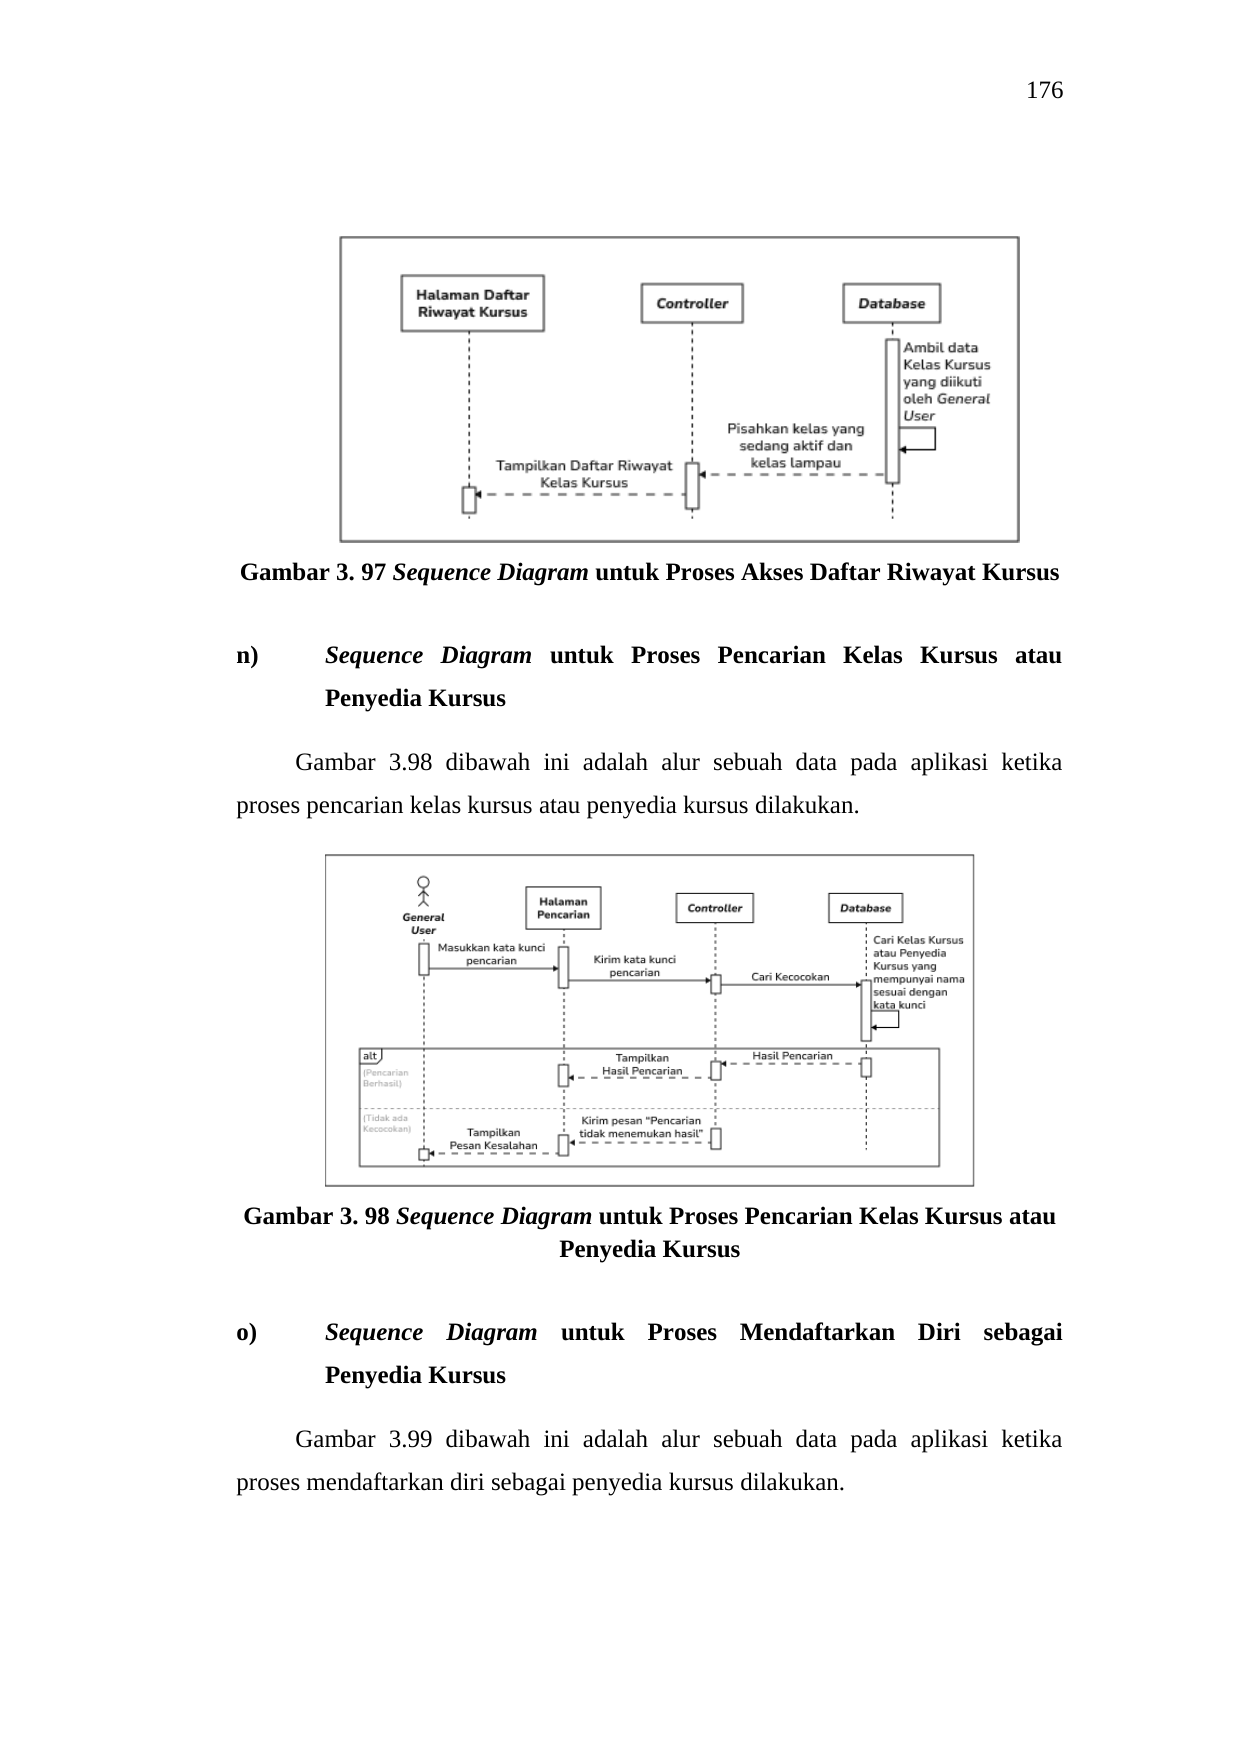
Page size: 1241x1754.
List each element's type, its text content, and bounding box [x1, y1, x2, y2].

text Gambar 3. 98 Sequence Diagram untuk Proses Pencarian Kelas Kursus atau Penyedia Kursus [236, 1201, 1063, 1263]
picture [338, 236, 1020, 543]
picture [325, 854, 975, 1187]
text Gambar 3.99 dibawah ini adalah alur sebuah data pada aplikasi ketika proses mendaftarkan diri sebagai penyedia kursus dilakukan. [236, 1424, 1063, 1496]
text Gambar 3. 97 Sequence Diagram untuk Proses Akses Daftar Riwayat Kursus [236, 557, 1063, 586]
text Gambar 3.98 dibawah ini adalah alur sebuah data pada aplikasi ketika proses pencarian kelas kursus atau penyedia kursus dilakukan. [236, 747, 1063, 819]
subtitle Sequence Diagram untuk Proses Pencarian Kelas Kursus atau Penyedia Kursus [236, 640, 1063, 712]
subtitle Sequence Diagram untuk Proses Mendaftarkan Diri sebagai Penyedia Kursus [236, 1317, 1063, 1389]
